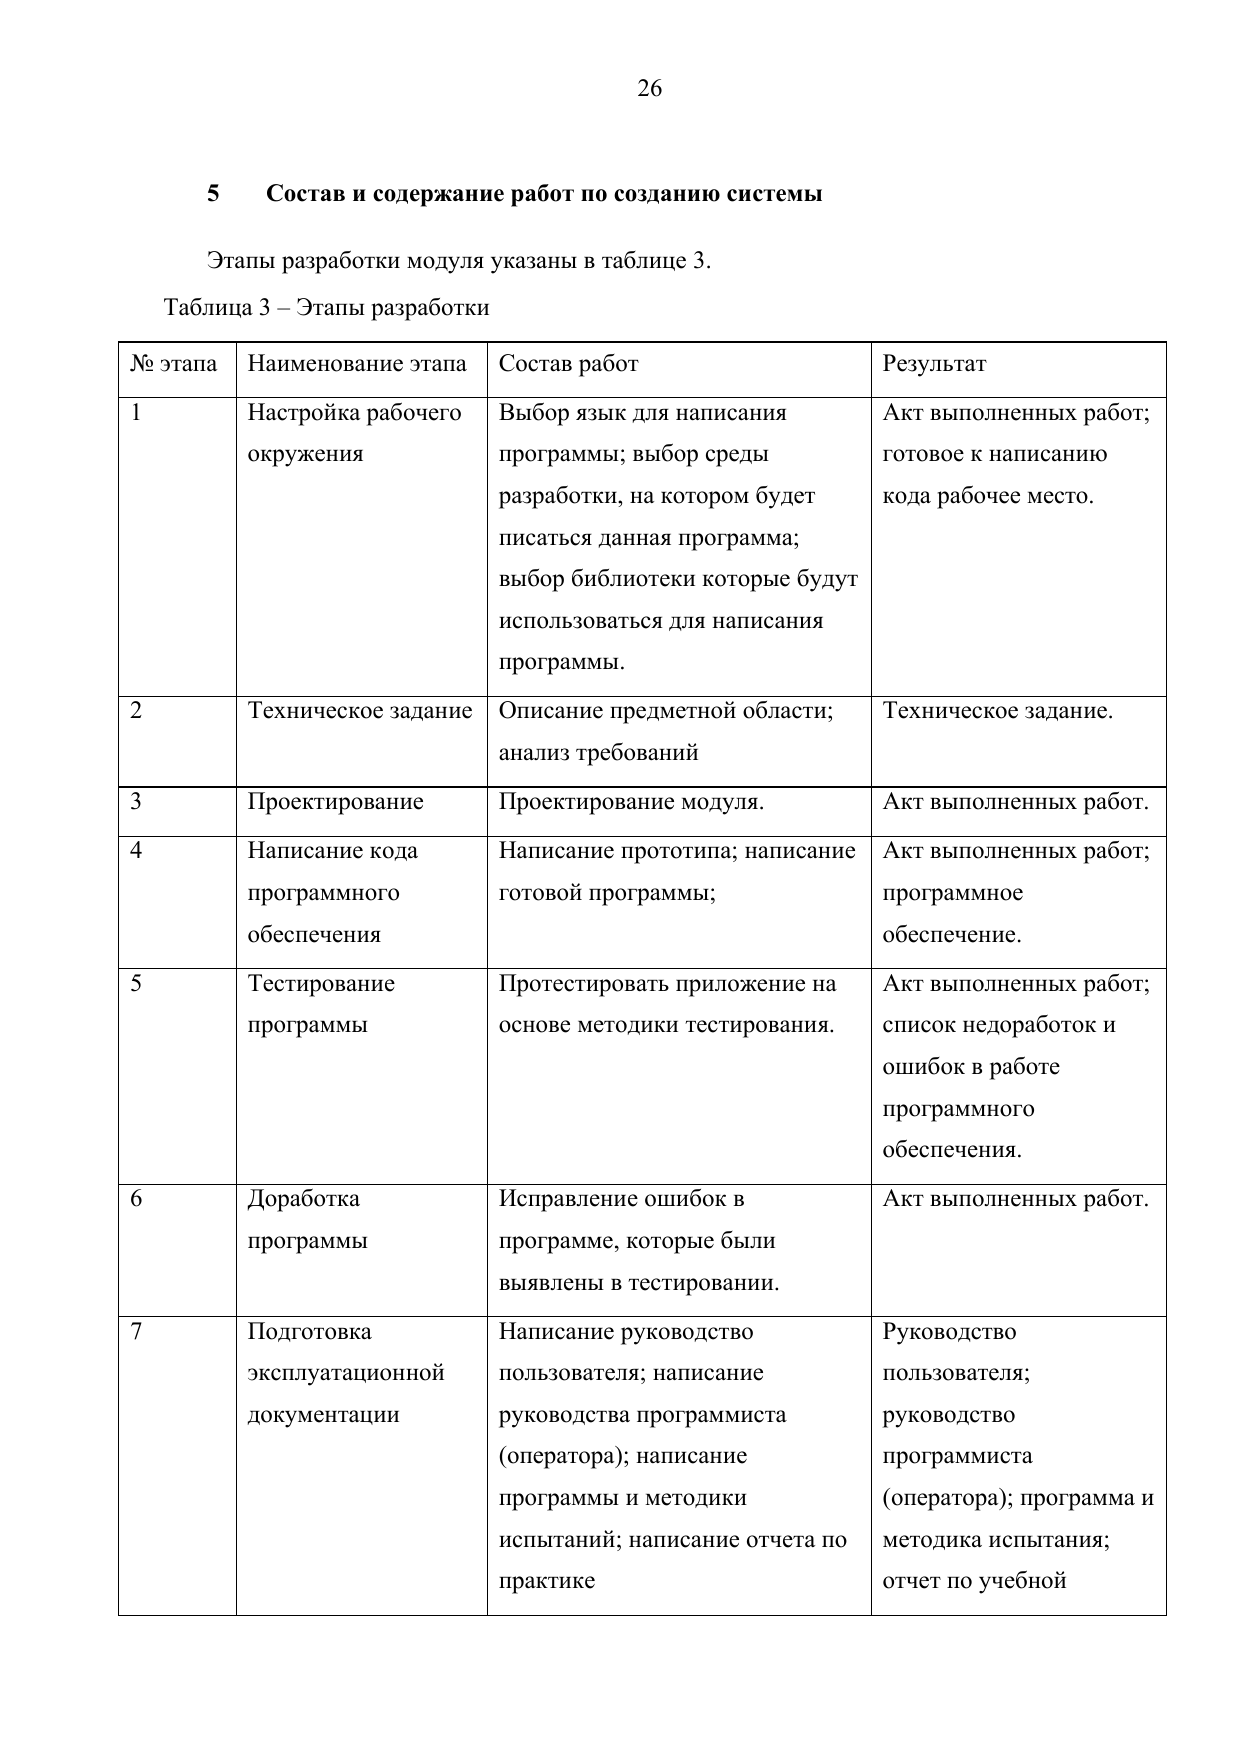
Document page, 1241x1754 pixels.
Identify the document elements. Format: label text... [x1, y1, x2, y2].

table_cell Выбор язык для написания программы; выбор среды разработки, на котором будет писаться данная программа; выбор библиотеки которые будут использоваться для написания программы. [488, 398, 871, 696]
text Таблица 3 – Этапы разработки [163, 293, 1181, 321]
table_cell Исправление ошибок в программе, которые были выявлены в тестировании. [488, 1185, 871, 1316]
table_cell Техническое задание [237, 697, 487, 786]
table_cell Тестирование программы [237, 969, 487, 1183]
table_cell Настройка рабочего окружения [237, 398, 487, 696]
table_cell Проектирование модуля. [488, 788, 871, 836]
table_cell Акт выполненных работ; список недоработок и ошибок в работе программного обеспечения. [872, 969, 1166, 1183]
table_cell 7 [119, 1317, 236, 1614]
table_cell 3 [119, 788, 236, 836]
table_cell Доработка программы [237, 1185, 487, 1316]
table_header № этапа [119, 343, 236, 397]
table_cell Написание кода программного обеспечения [237, 837, 487, 968]
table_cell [237, 1317, 487, 1614]
table_cell Акт выполненных работ. [872, 1185, 1166, 1316]
subtitle Состав и содержание работ по созданию системы [118, 179, 1181, 207]
table_cell Протестировать приложение на основе методики тестирования. [488, 969, 871, 1183]
table_cell Проектирование [237, 788, 487, 836]
table_cell Акт выполненных работ; программное обеспечение. [872, 837, 1166, 968]
table_header Результат [872, 343, 1166, 397]
table_cell Акт выполненных работ; готовое к написанию кода рабочее место. [872, 398, 1166, 696]
table_cell 6 [119, 1185, 236, 1316]
table_cell Акт выполненных работ. [872, 788, 1166, 836]
table_cell 4 [119, 837, 236, 968]
table_cell 5 [119, 969, 236, 1183]
table_cell Описание предметной области; анализ требований [488, 697, 871, 786]
table_cell Техническое задание. [872, 697, 1166, 786]
table_cell 2 [119, 697, 236, 786]
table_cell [488, 1317, 871, 1614]
table_header Состав работ [488, 343, 871, 397]
table_cell 1 [119, 398, 236, 696]
text Этапы разработки модуля указаны в таблице 3. [118, 246, 1181, 273]
table_header Наименование этапа [237, 343, 487, 397]
table_cell Написание прототипа; написание готовой программы; [488, 837, 871, 968]
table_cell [872, 1317, 1166, 1614]
